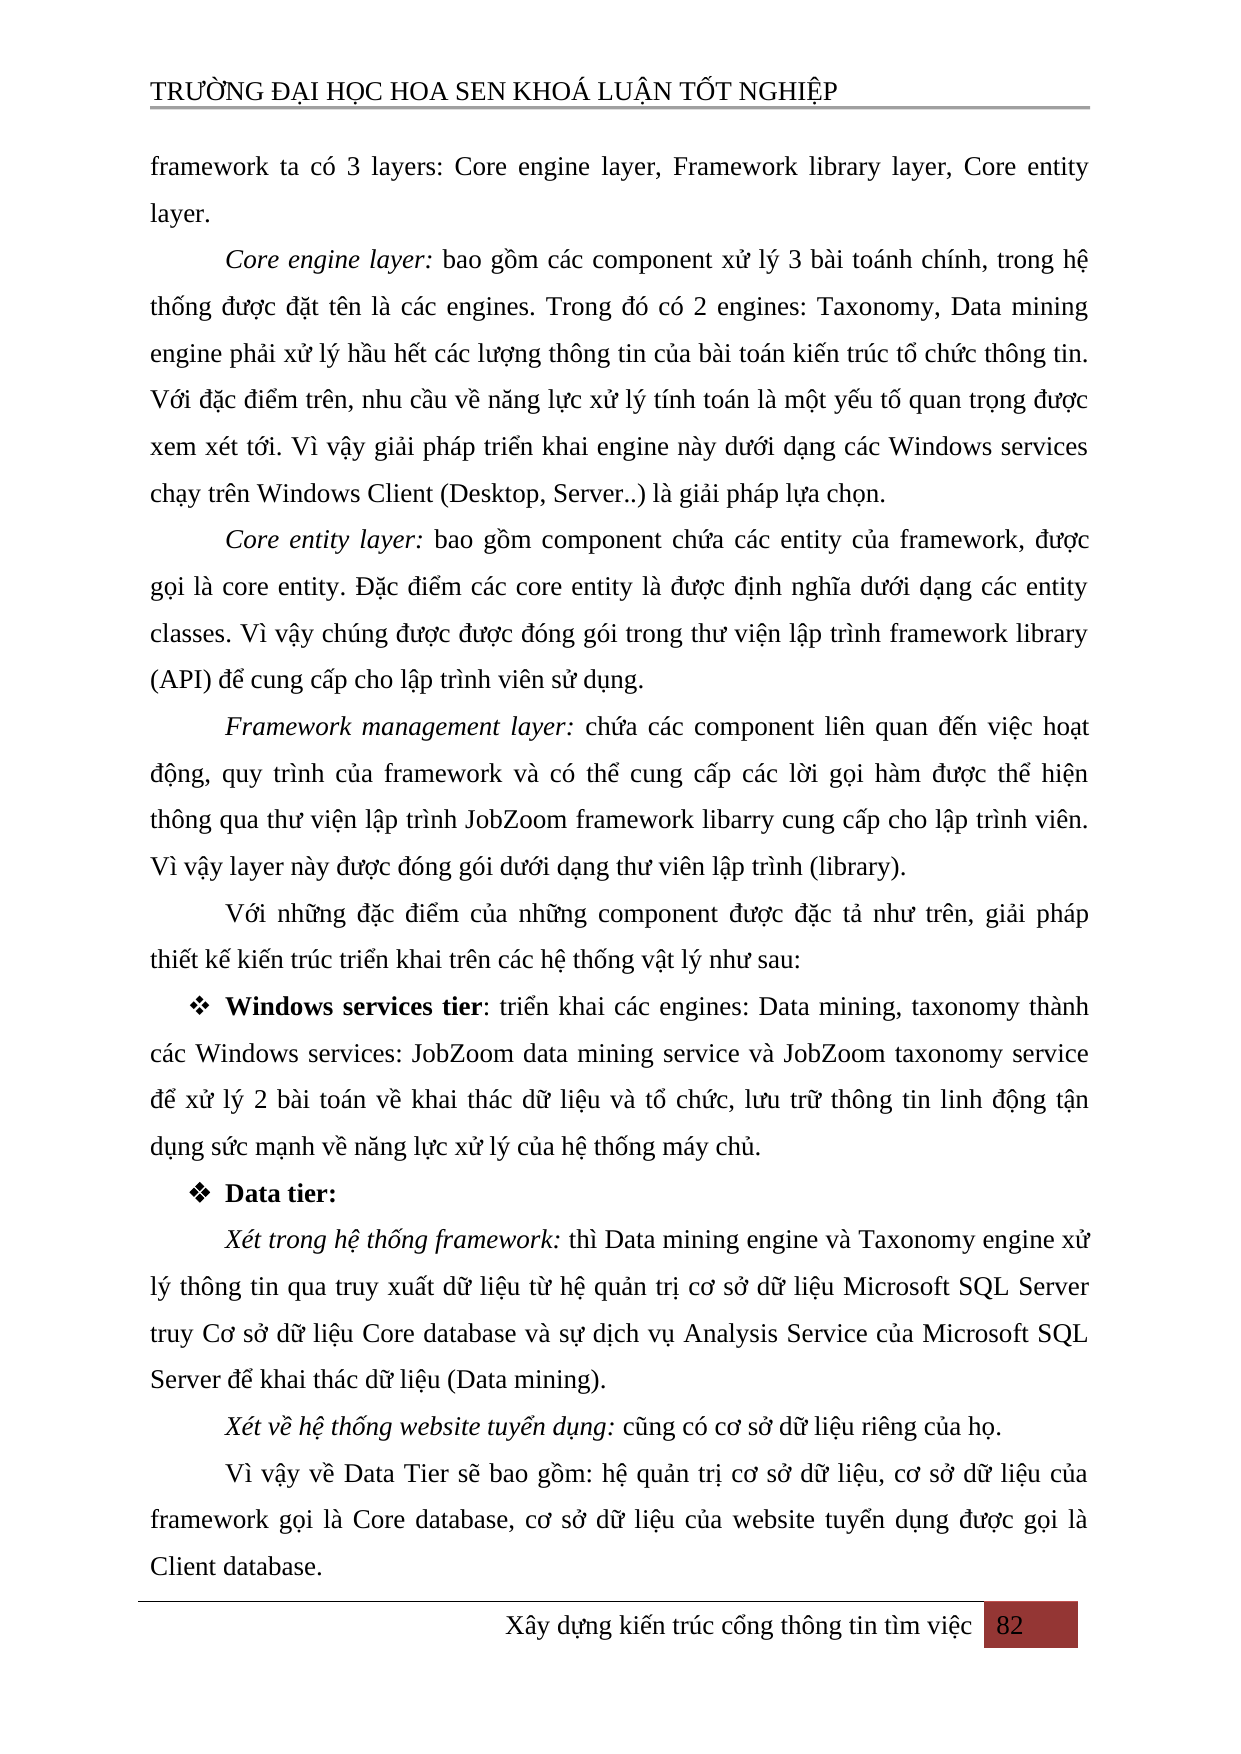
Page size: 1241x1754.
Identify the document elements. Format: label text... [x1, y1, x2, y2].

text Xét trong hệ thống framework: thì Data mining engine và Taxonomy engine xử lý thông tin qua truy xuất dữ liệu từ hệ quản trị cơ sở dữ liệu Microsoft SQL Server truy Cơ sở dữ liệu Core database và sự dịch vụ Analysis Service của Microsoft SQL Server để khai thác dữ liệu (Data mining). [150, 1224, 1090, 1395]
text Core entity layer: bao gồm component chứa các entity của framework, được gọi là core entity. Đặc điểm các core entity là được định nghĩa dưới dạng các entity classes. Vì vậy chúng được được đóng gói trong thư viện lập trình framework library (API) để cung cấp cho lập trình viên sử dụng. [150, 523, 1090, 694]
text Với những đặc điểm của những component được đặc tả như trên, giải pháp thiết kế kiến trúc triển khai trên các hệ thống vật lý như sau: [150, 897, 1090, 974]
text Vì vậy về Data Tier sẽ bao gồm: hệ quản trị cơ sở dữ liệu, cơ sở dữ liệu của framework gọi là Core database, cơ sở dữ liệu của website tuyển dụng được gọi là Client database. [150, 1457, 1090, 1581]
text Framework management layer: chứa các component liên quan đến việc hoạt động, quy trình của framework và có thể cung cấp các lời gọi hàm được thể hiện thông qua thư viện lập trình JobZoom framework libarry cung cấp cho lập trình viên. Vì vậy layer này được đóng gói dưới dạng thư viên lập trình (library). [150, 710, 1090, 881]
text Core engine layer: bao gồm các component xử lý 3 bài toánh chính, trong hệ thống được đặt tên là các engines. Trong đó có 2 engines: Taxonomy, Data mining engine phải xử lý hầu hết các lượng thông tin của bài toán kiến trúc tổ chức thông tin. Với đặc điểm trên, nhu cầu về năng lực xử lý tính toán là một yếu tố quan trọng được xem xét tới. Vì vậy giải pháp triển khai engine này dưới dạng các Windows services chạy trên Windows Client (Desktop, Server..) là giải pháp lựa chọn. [150, 243, 1090, 508]
text Xét về hệ thống website tuyển dụng: cũng có cơ sở dữ liệu riêng của họ. [150, 1410, 1090, 1441]
list Data tier: [187, 1177, 1090, 1208]
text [150, 150, 1090, 228]
list Windows services tier: triển khai các engines: Data mining, taxonomy thành các Windows services: JobZoom data mining service và JobZoom taxonomy service để xử lý 2 bài toán về khai thác dữ liệu và tổ chức, lưu trữ thông tin linh động tận dụng sức mạnh về năng lực xử lý của hệ thống máy chủ. [150, 990, 1090, 1161]
